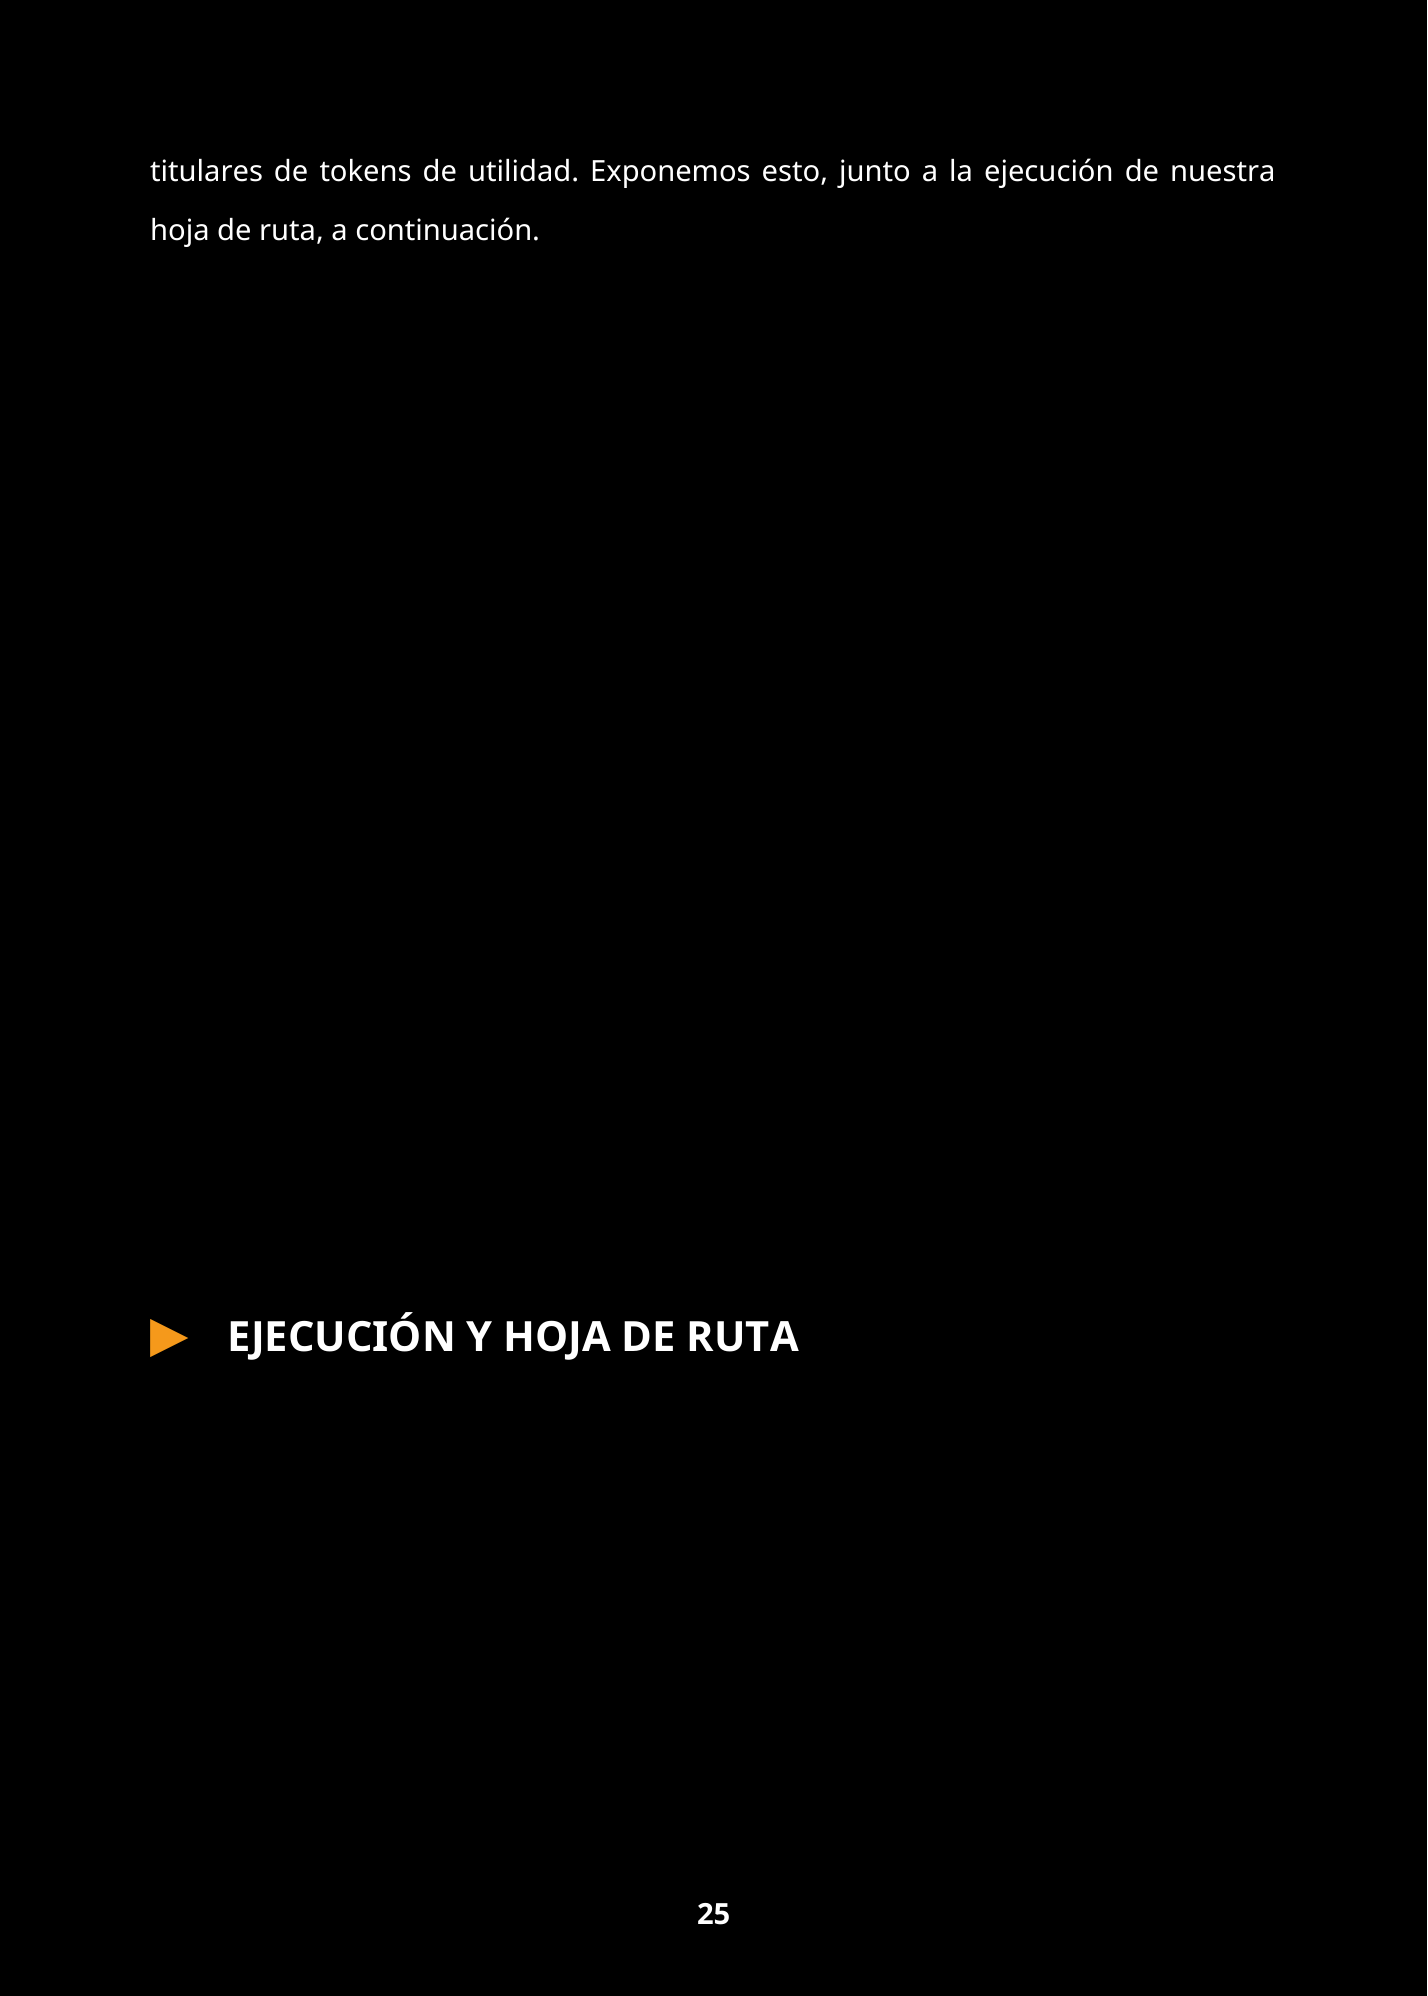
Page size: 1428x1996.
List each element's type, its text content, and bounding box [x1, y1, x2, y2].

text ▶ EJECUCIÓN Y HOJA DE RUTA [150, 1298, 1277, 1366]
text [150, 150, 1277, 249]
